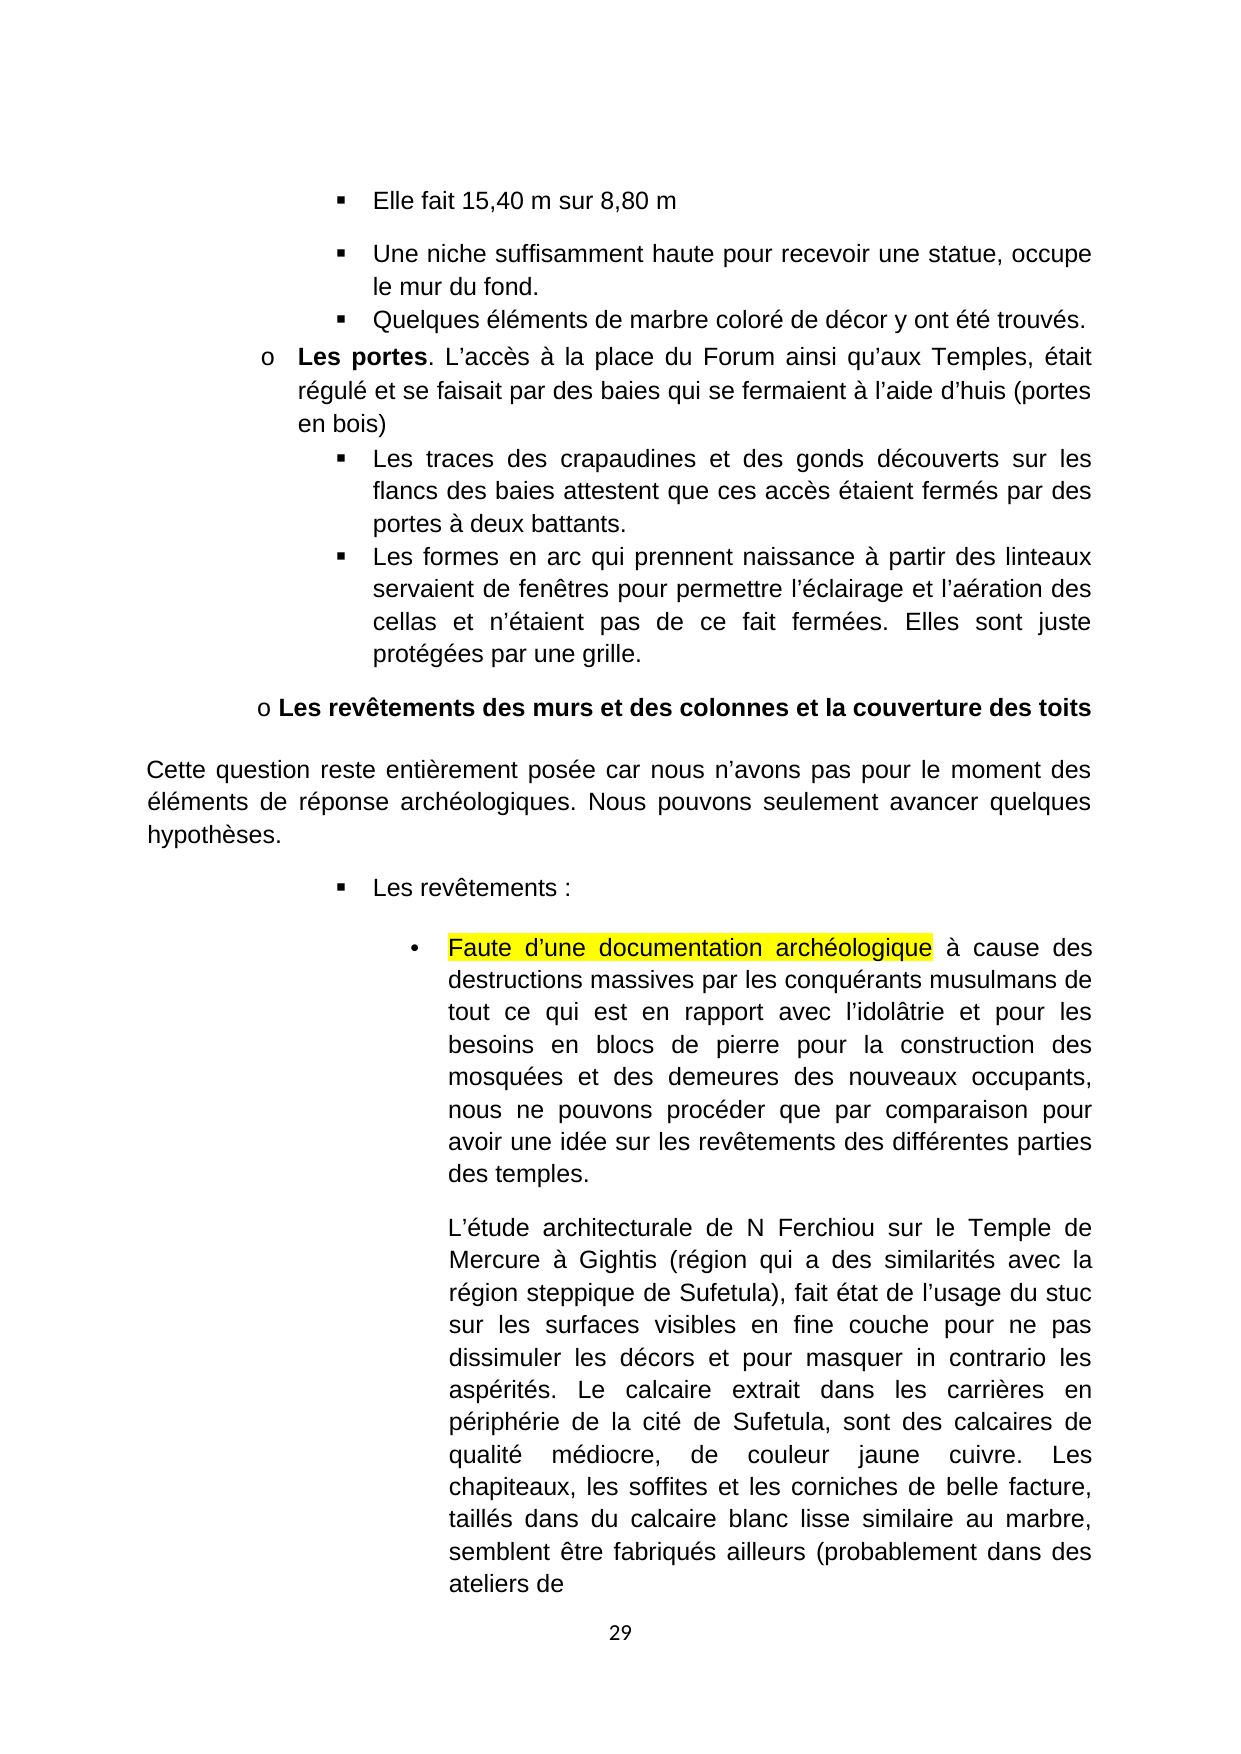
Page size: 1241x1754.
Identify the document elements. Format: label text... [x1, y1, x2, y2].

list Les portes. L’accès à la place du Forum ainsi qu’aux Temples, était régulé et se faisait par des baies qui se fermaient à l’aide d’huis (portes en bois) [260, 342, 1093, 437]
list Faute d’une documentation archéologique à cause des destructions massives par les conquérants musulmans de tout ce qui est en rapport avec l’idolâtrie et pour les besoins en blocs de pierre pour la construction des mosquées et des demeures des nouveaux occupants, nous ne pouvons procéder que par comparaison pour avoir une idée sur les revêtements des différentes parties des temples. [410, 933, 1093, 1188]
subtitle o Les revêtements des murs et des colonnes et la couverture des toits [148, 693, 1093, 724]
list Les formes en arc qui prennent naissance à partir des linteaux servaient de fenêtres pour permettre l’éclairage et l’aération des cellas et n’étaient pas de ce fait fermées. Elles sont juste protégées par une grille. [335, 542, 1093, 668]
list Les traces des crapaudines et des gonds découverts sur les flancs des baies attestent que ces accès étaient fermés par des portes à deux battants. [335, 444, 1093, 537]
list Les revêtements : [335, 873, 1093, 902]
text L’étude architecturale de N Ferchiou sur le Temple de Mercure à Gightis (région qui a des similarités avec la région steppique de Sufetula), fait état de l’usage du stuc sur les surfaces visibles en fine couche pour ne pas dissimuler les décors et pour masquer in contrario les aspérités. Le calcaire extrait dans les carrières en périphérie de la cité de Sufetula, sont des calcaires de qualité médiocre, de couleur jaune cuivre. Les chapiteaux, les soffites et les corniches de belle facture, taillés dans du calcaire blanc lisse similaire au marbre, semblent être fabriqués ailleurs (probablement dans des ateliers de [448, 1213, 1093, 1598]
list Une niche suffisamment haute pour recevoir une statue, occupe le mur du fond. [335, 239, 1093, 301]
list Quelques éléments de marbre coloré de décor y ont été trouvés. [335, 305, 1093, 333]
list Elle fait 15,40 m sur 8,80 m [335, 186, 1093, 214]
text Cette question reste entièrement posée car nous n’avons pas pour le moment des éléments de réponse archéologiques. Nous pouvons seulement avancer quelques hypothèses. [146, 755, 1093, 848]
